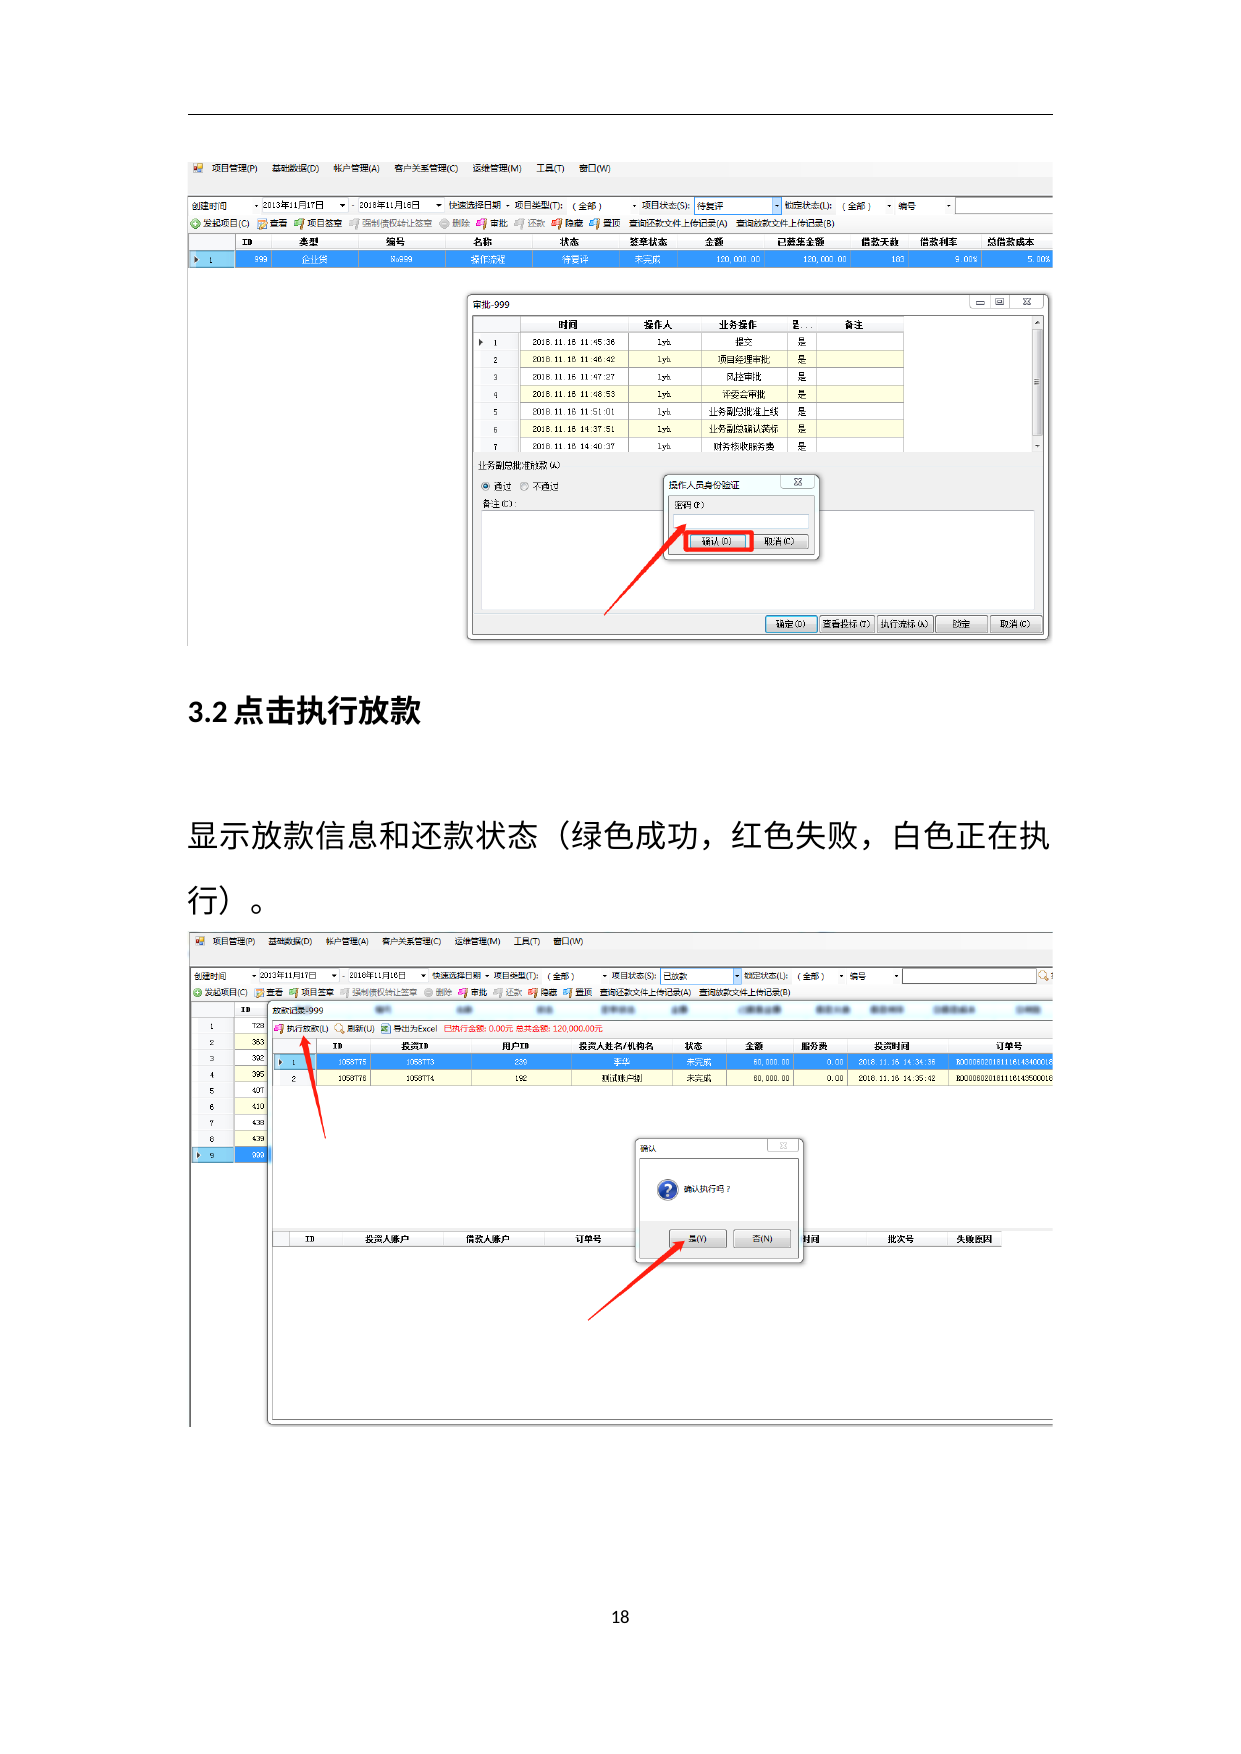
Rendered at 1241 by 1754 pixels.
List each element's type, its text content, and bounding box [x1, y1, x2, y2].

subtitle 3.2点击执行放款 [187, 677, 1053, 742]
text 显示放款信息和还款状态（绿色成功，红色失败，白色正在执行）。 [187, 802, 1053, 931]
picture [187, 162, 1053, 646]
picture [187, 931, 1053, 1427]
